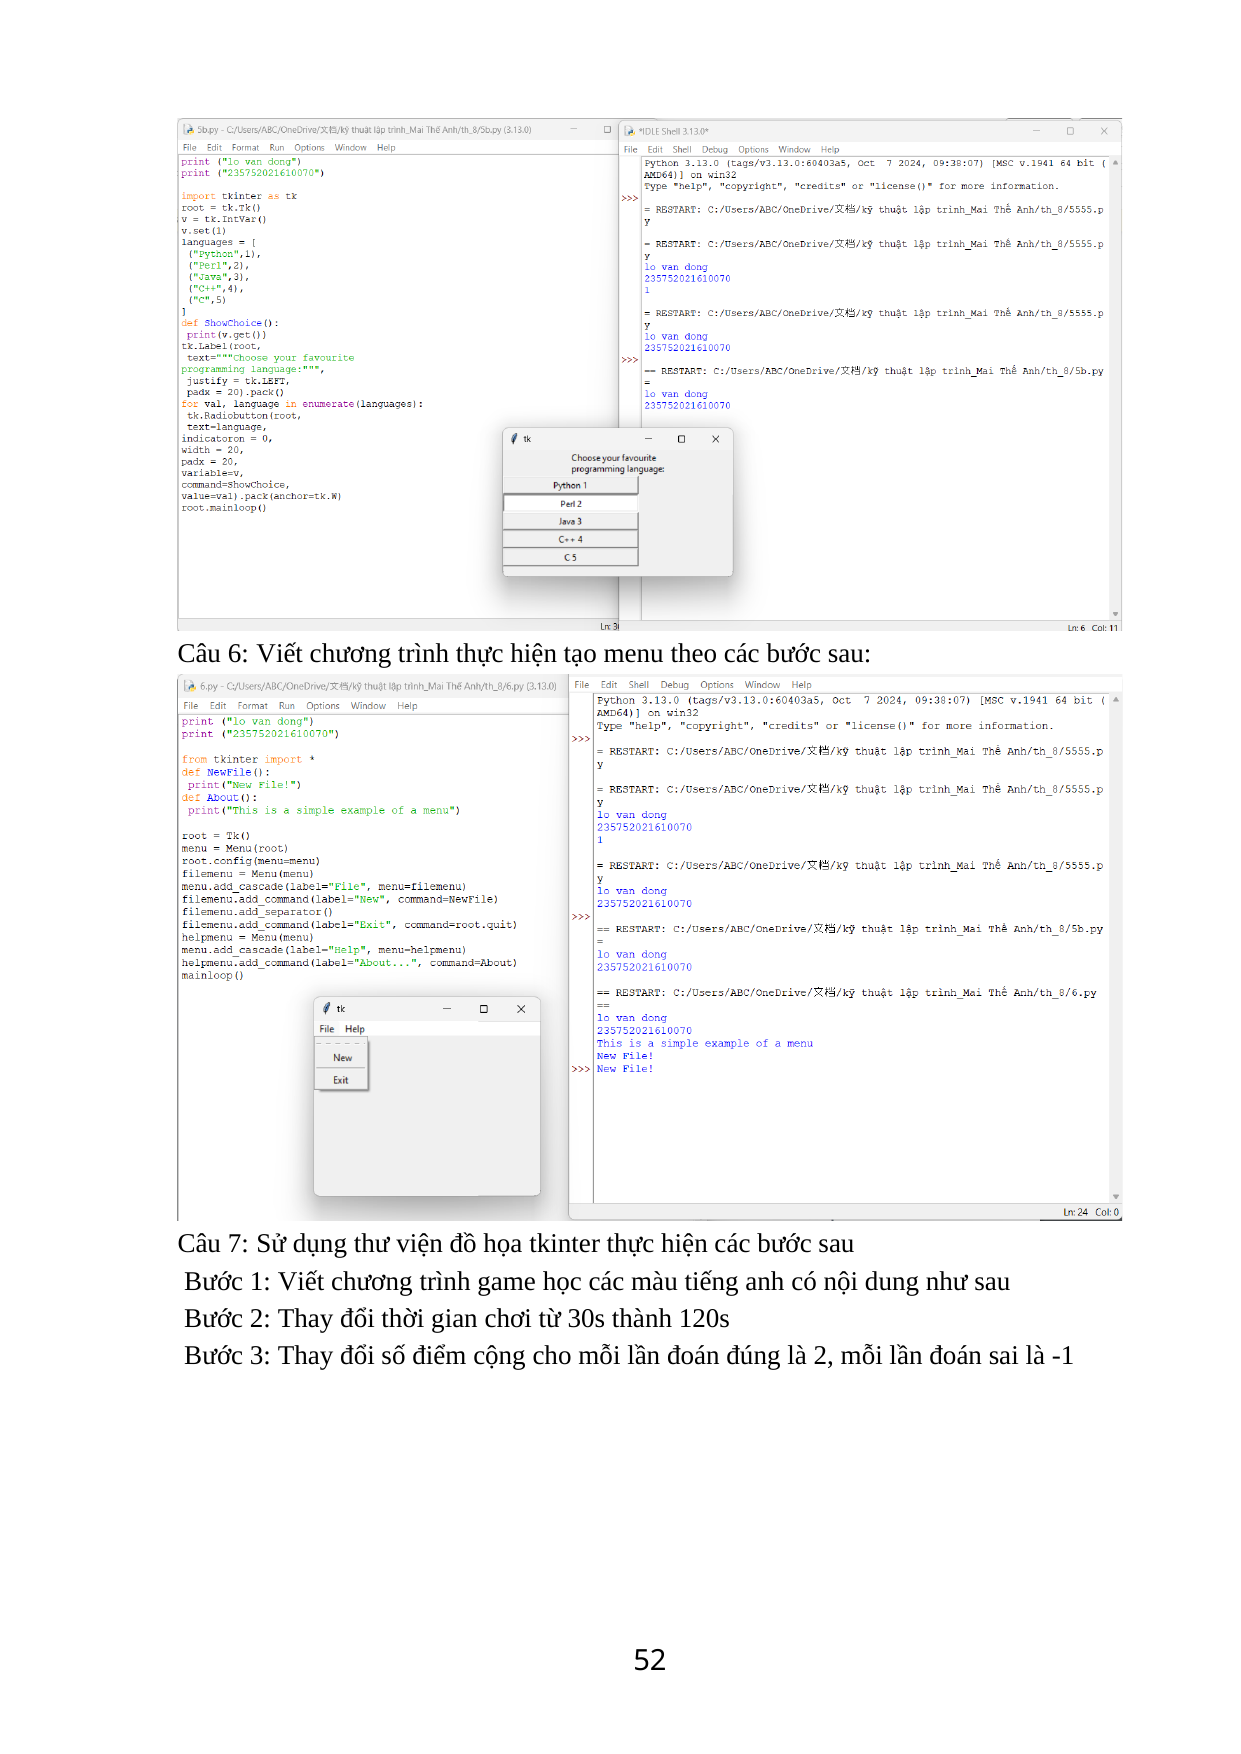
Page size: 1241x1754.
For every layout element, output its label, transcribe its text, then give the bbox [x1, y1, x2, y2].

text Câu 6: Viết chương trình thực hiện tạo menu theo các bước sau: [177, 637, 1122, 668]
picture [177, 674, 1123, 1221]
picture [177, 118, 1123, 631]
text Bước 3: Thay đổi số điểm cộng cho mỗi lần đoán đúng là 2, mỗi lần đoán sai là -1 [177, 1339, 1122, 1371]
text Câu 7: Sử dụng thư viện đồ họa tkinter thực hiện các bước sau [177, 1227, 1122, 1258]
text Bước 2: Thay đổi thời gian chơi từ 30s thành 120s [177, 1302, 1122, 1333]
text Bước 1: Viết chương trình game học các màu tiếng anh có nội dung như sau [177, 1265, 1122, 1296]
